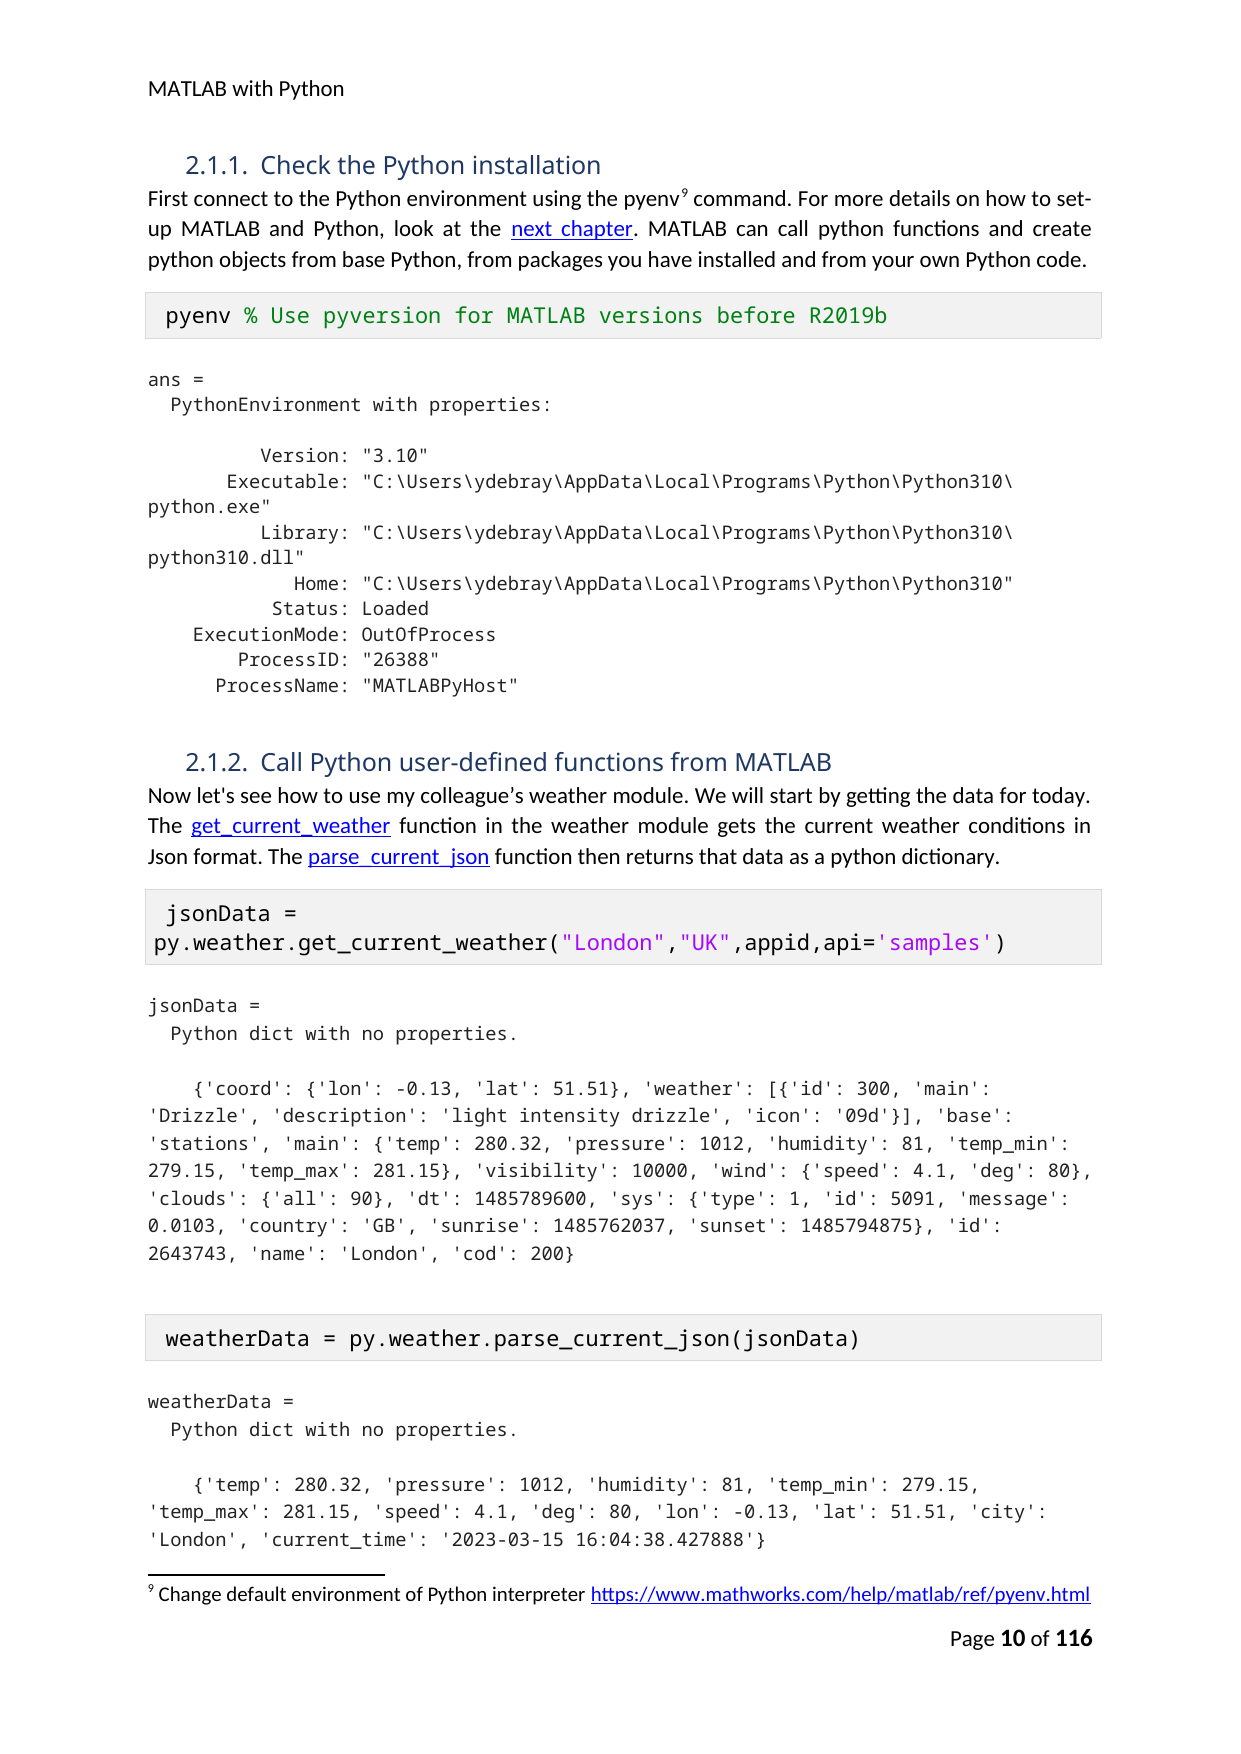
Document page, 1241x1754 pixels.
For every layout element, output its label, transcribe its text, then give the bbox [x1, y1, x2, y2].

text Python dict with no properties. [148, 1416, 1093, 1442]
text pyenv % Use pyversion for MATLAB versions before R2019b [146, 293, 1101, 338]
text PythonEnvironment with properties: [148, 392, 1093, 417]
text ProcessName: "MATLABPyHost" [148, 672, 1093, 698]
subtitle Call Python user-defined functions from MATLAB [185, 745, 1093, 779]
text ProcessID: "26388" [148, 647, 1093, 672]
text Library: "C:\Users\ydebray\AppData\Local\Programs\Python\Python310\python310.dll" [148, 519, 1093, 570]
text First connect to the Python environment using the pyenv command. For more details on how to set-up MATLAB and Python, look at the next chapter. MATLAB can call python functions and create python objects from base Python, from packages you have installed and from your own Python code. [148, 184, 1093, 273]
text {'coord': {'lon': -0.13, 'lat': 51.51}, 'weather': [{'id': 300, 'main': 'Drizzle', 'description': 'light intensity drizzle', 'icon': '09d'}], 'base': 'stations', 'main': {'temp': 280.32, 'pressure': 1012, 'humidity': 81, 'temp_min': 279.15, 'temp_max': 281.15}, 'visibility': 10000, 'wind': {'speed': 4.1, 'deg': 80}, 'clouds': {'all': 90}, 'dt': 1485789600, 'sys': {'type': 1, 'id': 5091, 'message': 0.0103, 'country': 'GB', 'sunrise': 1485762037, 'sunset': 1485794875}, 'id': 2643743, 'name': 'London', 'cod': 200} [148, 1075, 1093, 1265]
text Python dict with no properties. [148, 1020, 1093, 1045]
text ExecutionMode: OutOfProcess [148, 621, 1093, 647]
subtitle Check the Python installation [185, 148, 1093, 182]
text jsonData = py.weather.get_current_weather("London","UK",appid,api='samples') [146, 890, 1101, 964]
text Home: "C:\Users\ydebray\AppData\Local\Programs\Python\Python310" [148, 570, 1093, 596]
text Version: "3.10" [148, 443, 1093, 468]
text weatherData = [148, 1388, 1093, 1414]
text Now let's see how to use my colleague’s weather module. We will start by getting the data for today. The get_current_weather function in the weather module gets the current weather conditions in Json format. The parse_current_json function then returns that data as a python dictionary. [148, 781, 1093, 870]
text jsonData = [148, 992, 1093, 1018]
text Executable: "C:\Users\ydebray\AppData\Local\Programs\Python\Python310\python.exe" [148, 468, 1093, 519]
text Status: Loaded [148, 596, 1093, 621]
text weatherData = py.weather.parse_current_json(jsonData) [146, 1315, 1101, 1360]
text {'temp': 280.32, 'pressure': 1012, 'humidity': 81, 'temp_min': 279.15, 'temp_max': 281.15, 'speed': 4.1, 'deg': 80, 'lon': -0.13, 'lat': 51.51, 'city': 'London', 'current_time': '2023-03-15 16:04:38.427888'} [148, 1471, 1093, 1552]
text ans = [148, 366, 1093, 392]
